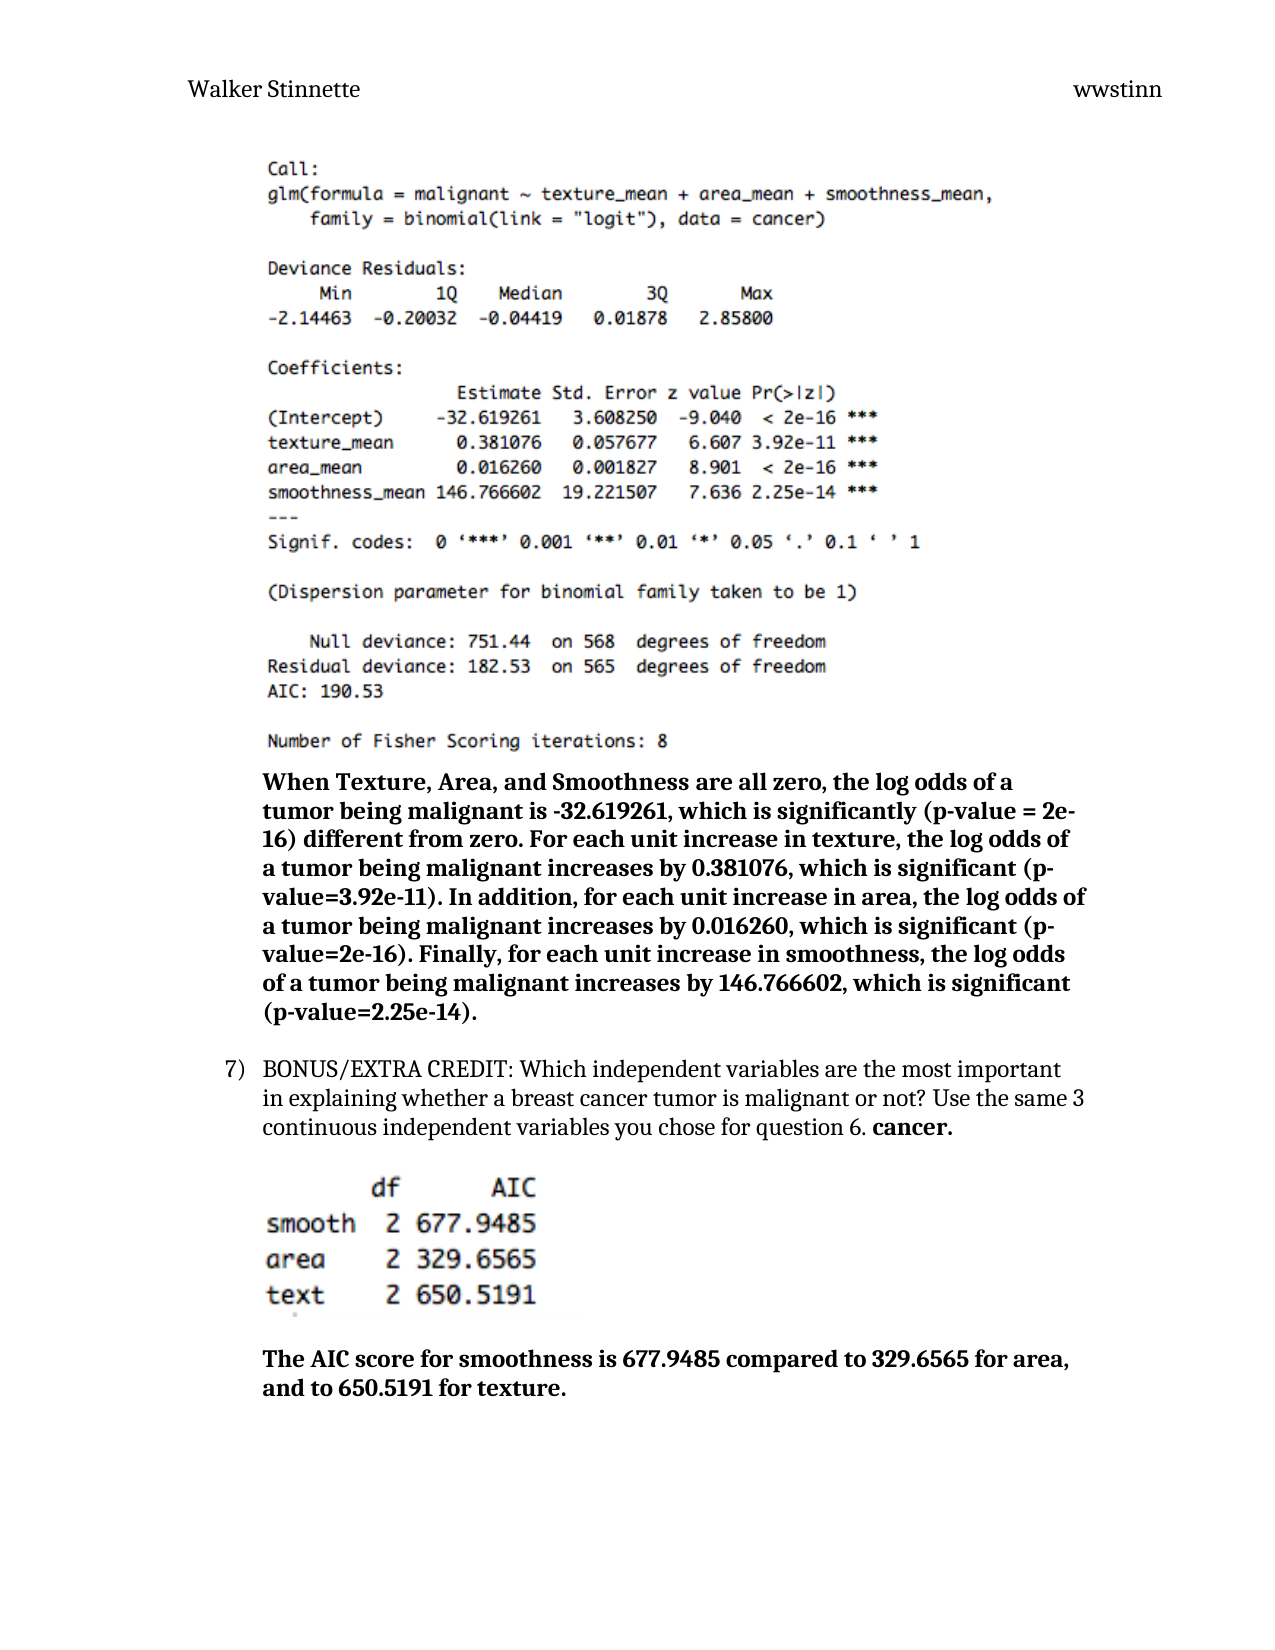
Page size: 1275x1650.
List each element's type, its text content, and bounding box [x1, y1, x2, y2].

picture [262, 150, 1040, 768]
list BONUS/EXTRA CREDIT: Which independent variables are the most important in explaining whether a breast cancer tumor is malignant or not? Use the same 3 continuous independent variables you chose for question 6. cancer. [225, 1055, 1087, 1142]
picture [262, 1170, 586, 1317]
text The AIC score for smoothness is 677.9485 compared to 329.6565 for area, and to 650.5191 for texture. [262, 1345, 1087, 1402]
text When Texture, Area, and Smoothness are all zero, the log odds of a tumor being malignant is -32.619261, which is significantly (p-value = 2e-16) different from zero. For each unit increase in texture, the log odds of a tumor being malignant increases by 0.381076, which is significant (p-value=3.92e-11). In addition, for each unit increase in area, the log odds of a tumor being malignant increases by 0.016260, which is significant (p-value=2e-16). Finally, for each unit increase in smoothness, the log odds of a tumor being malignant increases by 146.766602, which is significant (p-value=2.25e-14). [262, 768, 1087, 1027]
